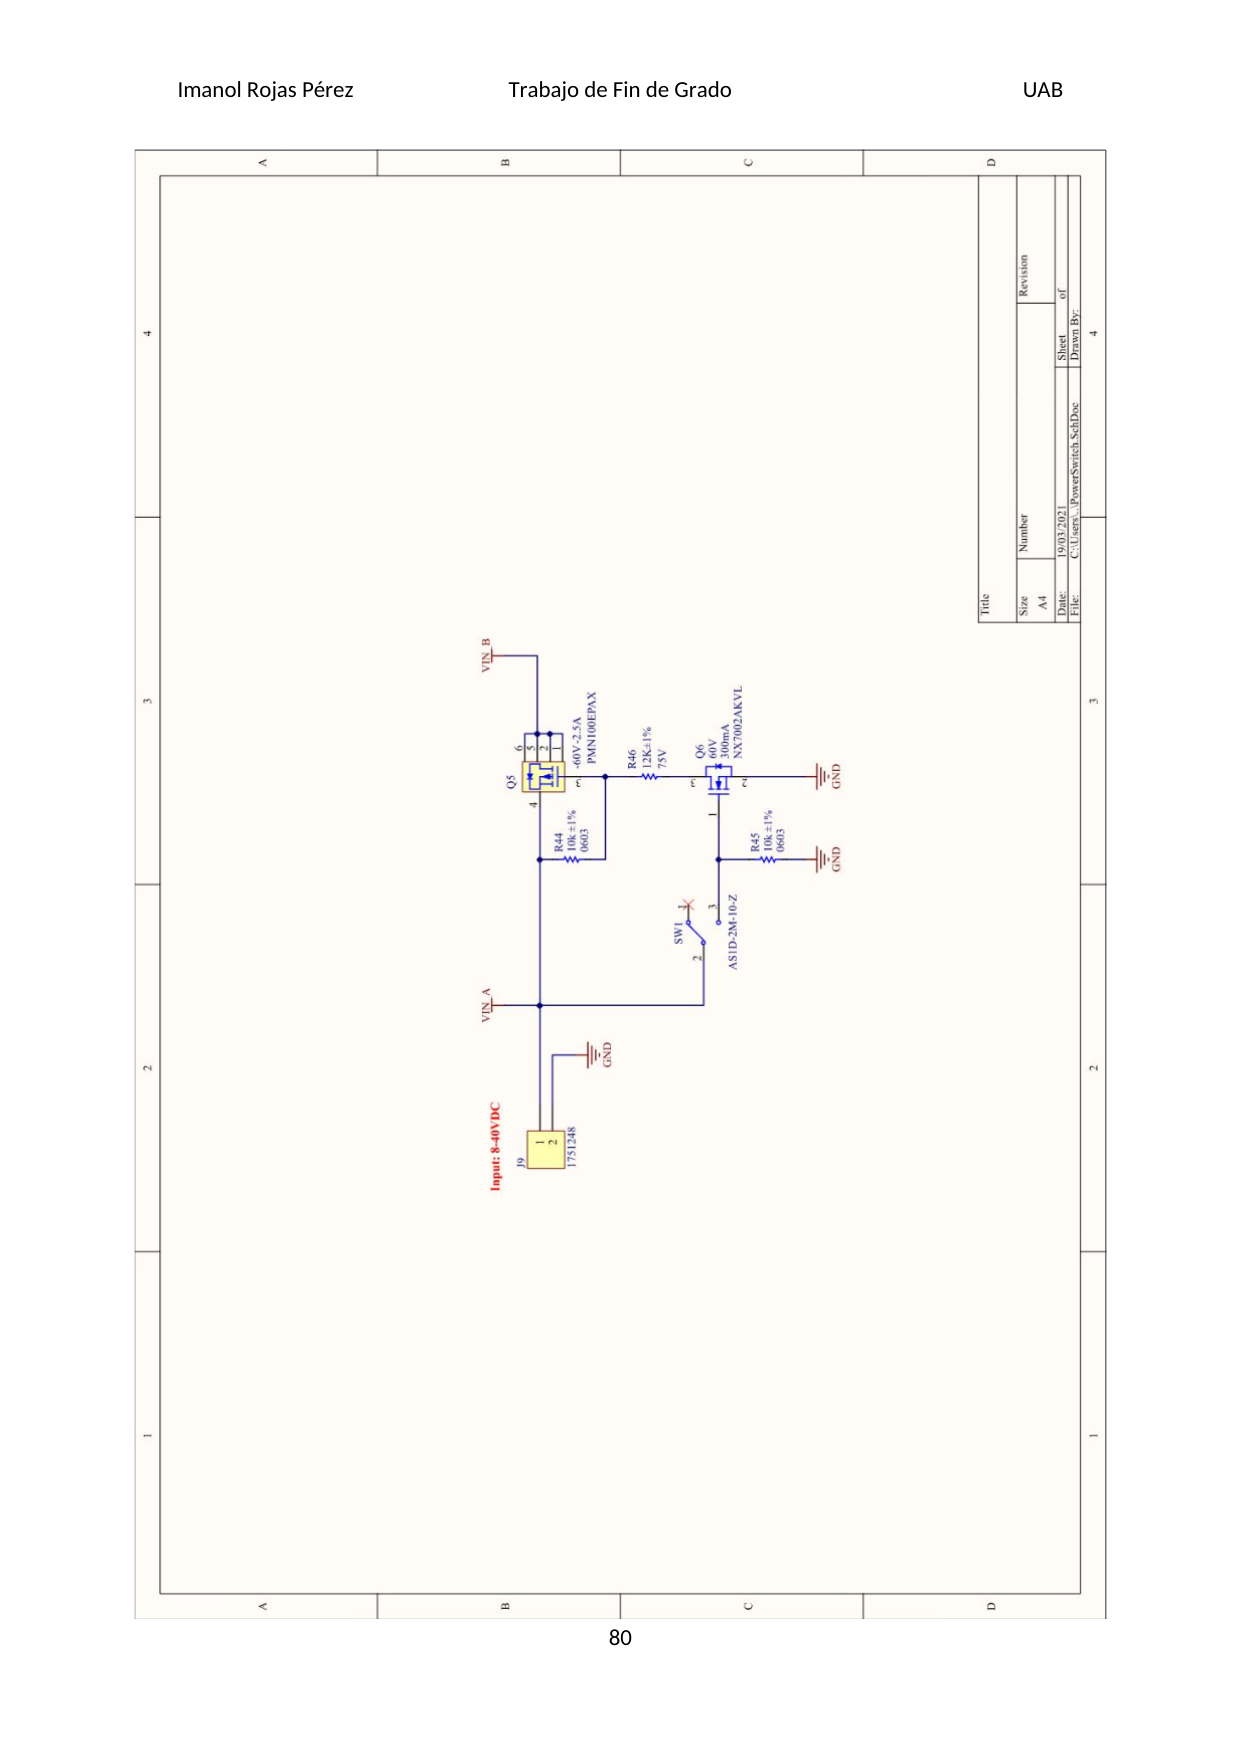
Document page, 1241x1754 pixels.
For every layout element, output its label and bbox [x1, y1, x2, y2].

picture [136, 150, 1107, 1618]
